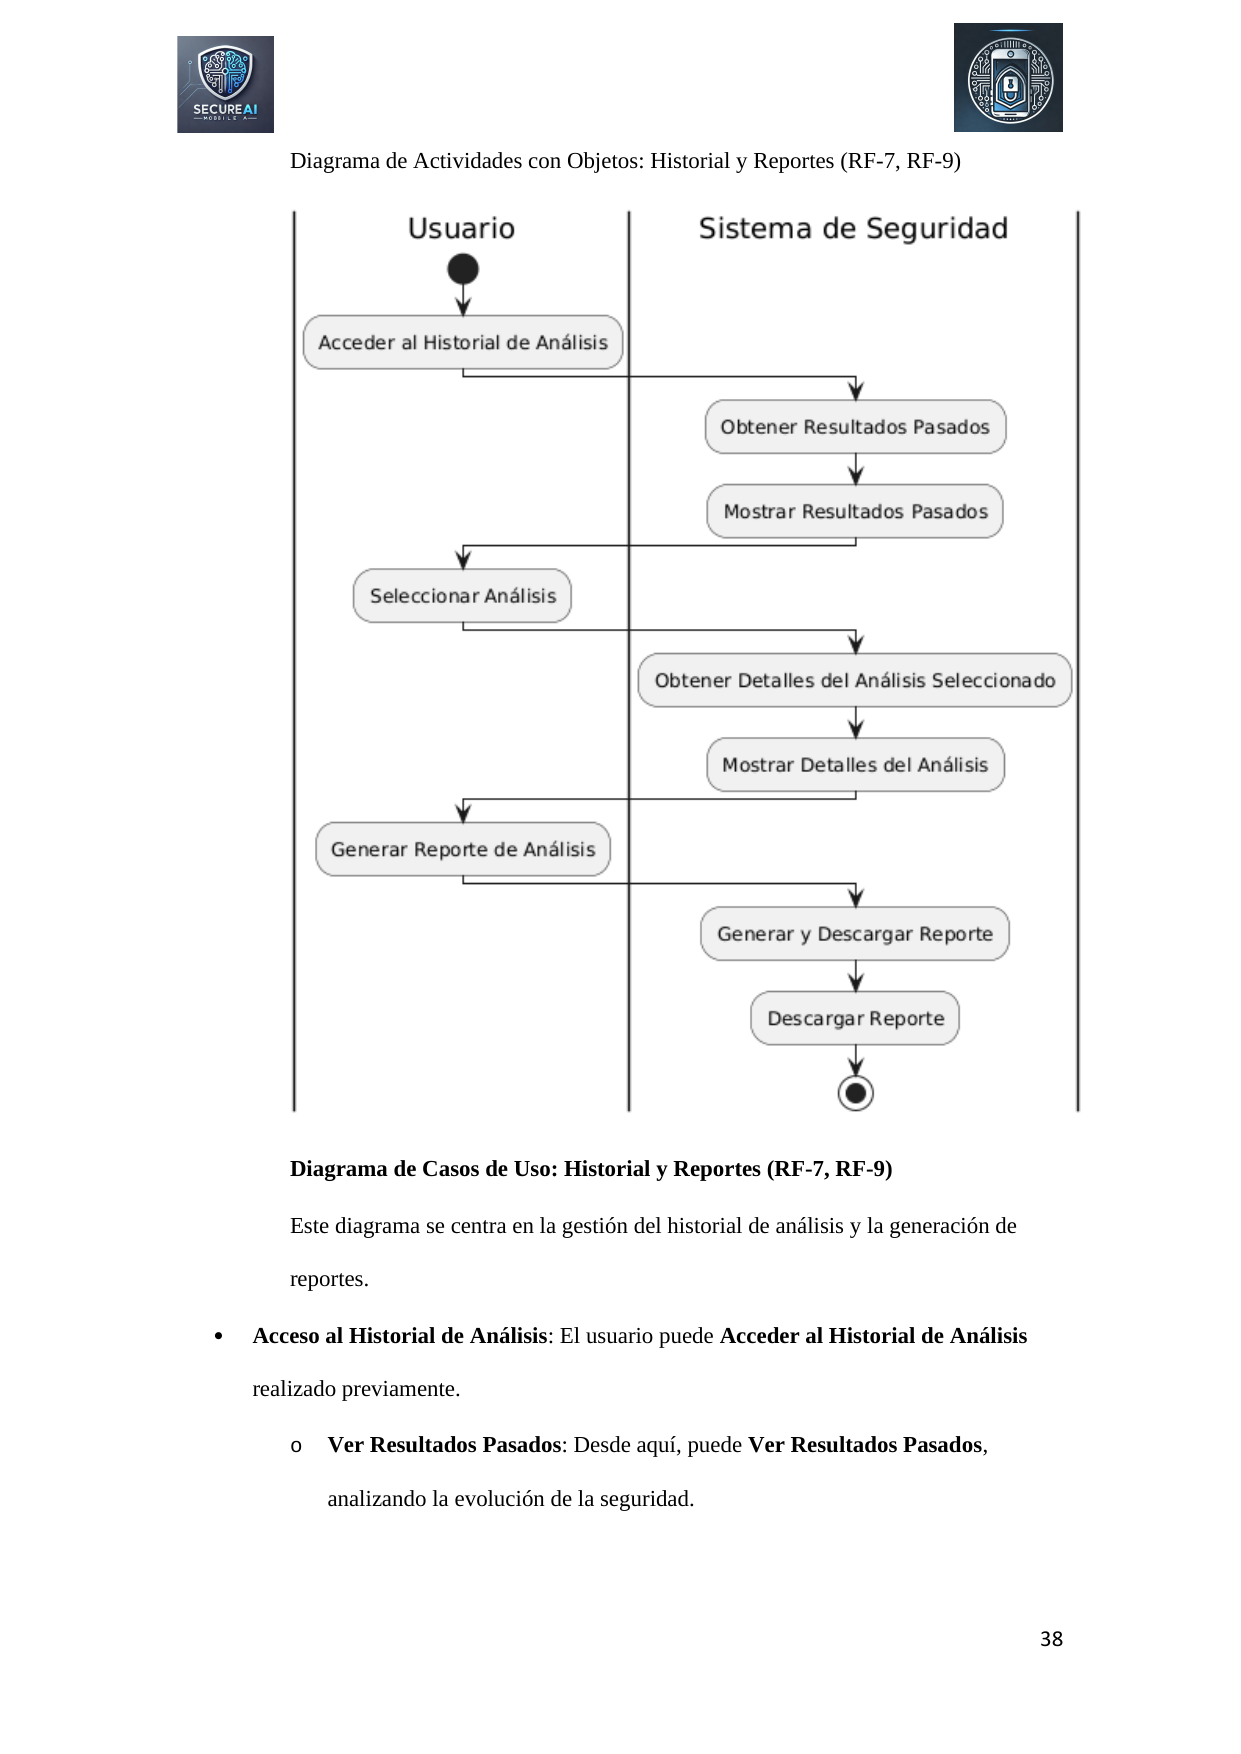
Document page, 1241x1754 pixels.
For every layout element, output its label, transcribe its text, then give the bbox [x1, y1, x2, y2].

list Ver Resultados Pasados: Desde aquí, puede Ver Resultados Pasados, analizando la evolución de la seguridad. [290, 1432, 1063, 1512]
list Acceso al Historial de Análisis: El usuario puede Acceder al Historial de Análisis realizado previamente. [215, 1322, 1063, 1401]
text Este diagrama se centra en la gestión del historial de análisis y la generación de reportes. [290, 1212, 1063, 1291]
picture [954, 23, 1063, 132]
text Diagrama de Actividades con Objetos: Historial y Reportes (RF-7, RF-9) [290, 148, 1063, 174]
text Diagrama de Casos de Uso: Historial y Reportes (RF-7, RF-9) [290, 1156, 1063, 1182]
picture [289, 204, 1101, 1124]
picture [177, 36, 274, 133]
